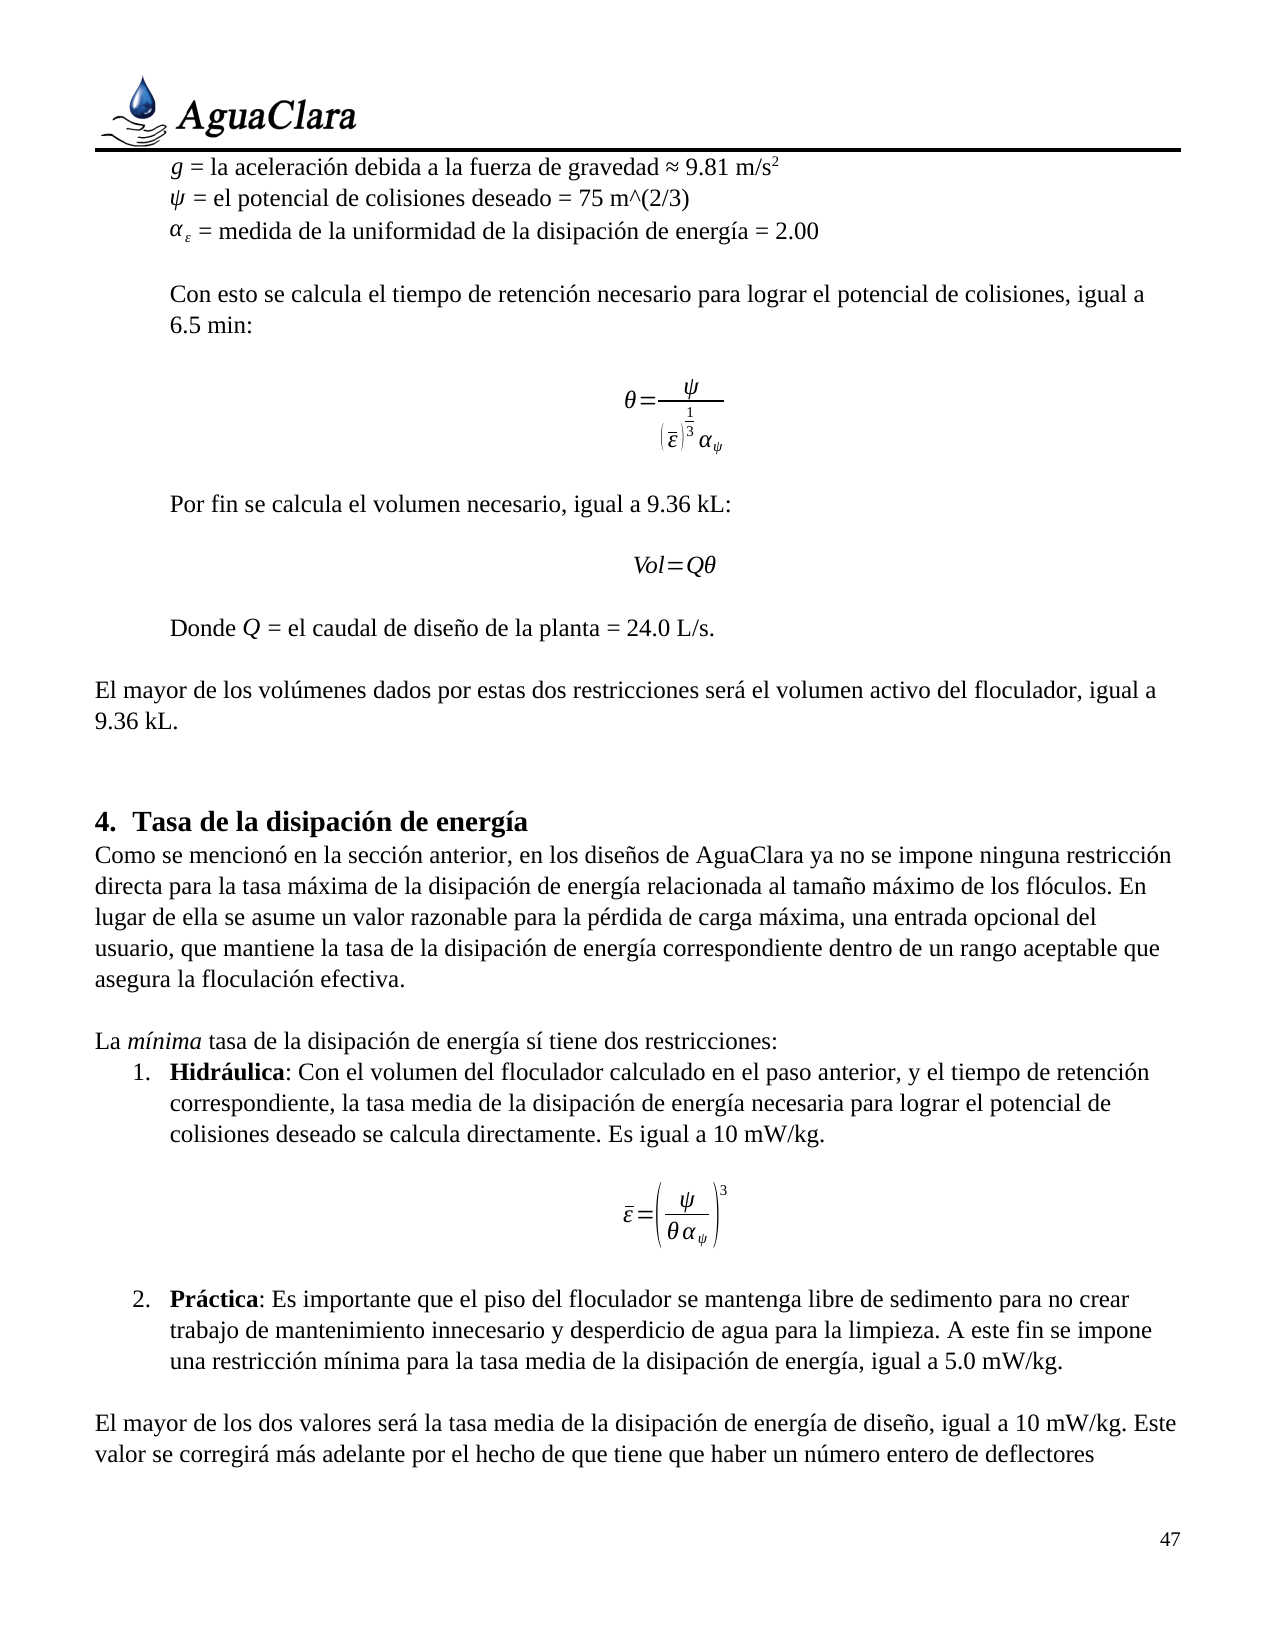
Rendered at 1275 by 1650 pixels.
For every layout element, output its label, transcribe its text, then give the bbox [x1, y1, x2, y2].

list = el potencial de colisiones deseado = 75 m^(2/3) [169, 183, 1181, 212]
list = la aceleración debida a la fuerza de gravedad ≈ 9.81 m/s2 [169, 152, 1181, 181]
list Donde = el caudal de diseño de la planta = 24.0 L/s. [169, 613, 1181, 642]
list Por fin se calcula el volumen necesario, igual a 9.36 kL: [169, 489, 1181, 518]
text El mayor de los volúmenes dados por estas dos restricciones será el volumen activo del floculador, igual a 9.36 kL. [94, 675, 1181, 735]
text La mínima tasa de la disipación de energía sí tiene dos restricciones: [94, 1026, 1181, 1055]
list = medida de la uniformidad de la disipación de energía = 2.00 [169, 214, 1181, 246]
list Con esto se calcula el tiempo de retención necesario para lograr el potencial de colisiones, igual a 6.5 min: [169, 279, 1181, 339]
text Como se mencionó en la sección anterior, en los diseños de AguaClara ya no se impone ninguna restricción directa para la tasa máxima de la disipación de energía relacionada al tamaño máximo de los flóculos. En lugar de ella se asume un valor razonable para la pérdida de carga máxima, una entrada opcional del usuario, que mantiene la tasa de la disipación de energía correspondiente dentro de un rango aceptable que asegura la floculación efectiva. [94, 840, 1181, 993]
list Práctica: Es importante que el piso del floculador se mantenga libre de sedimento para no crear trabajo de mantenimiento innecesario y desperdicio de agua para la limpieza. A este fin se impone una restricción mínima para la tasa media de la disipación de energía, igual a 5.0 mW/kg. [132, 1284, 1181, 1375]
subtitle Tasa de la disipación de energía [94, 804, 1181, 837]
picture [94, 75, 373, 148]
list Hidráulica: Con el volumen del floculador calculado en el paso anterior, y el tiempo de retención correspondiente, la tasa media de la disipación de energía necesaria para lograr el potencial de colisiones deseado se calcula directamente. Es igual a 10 mW/kg. [132, 1057, 1181, 1148]
